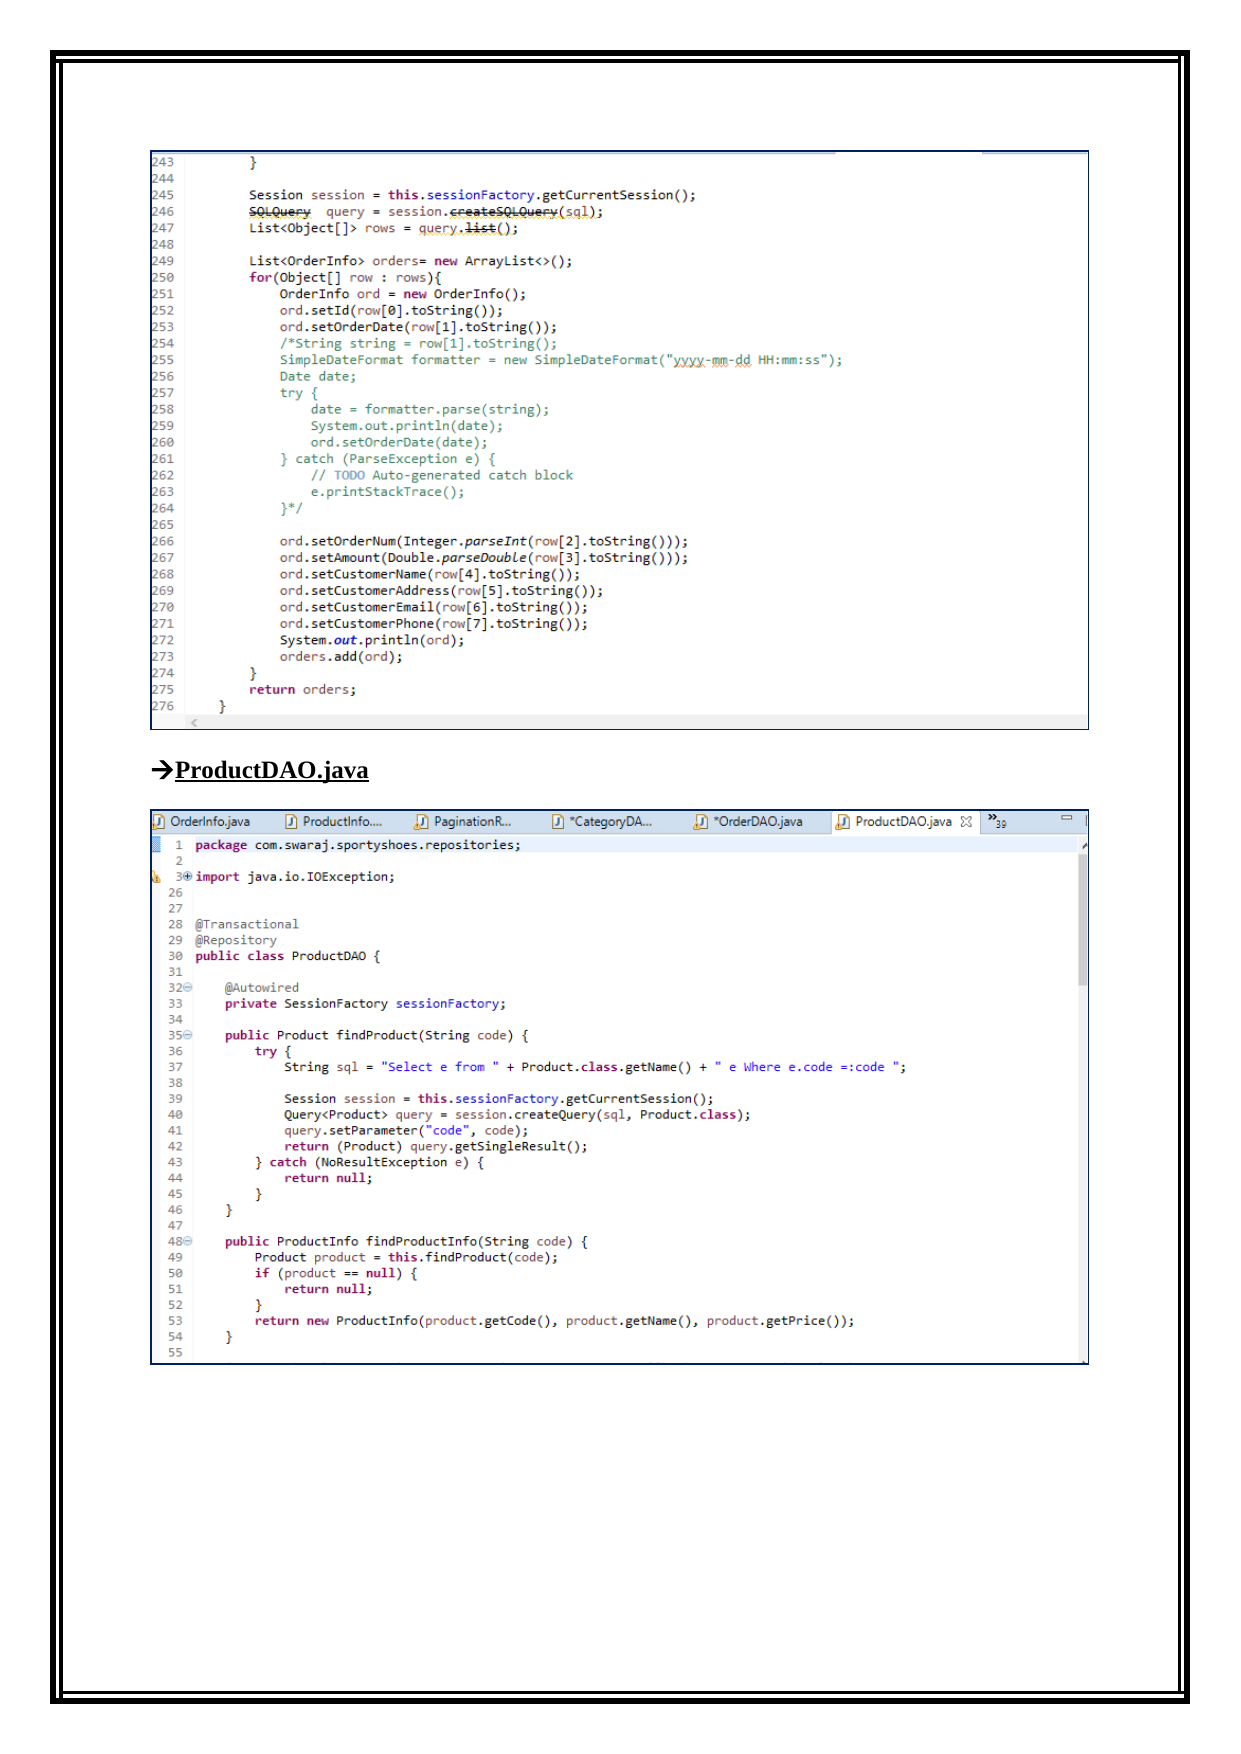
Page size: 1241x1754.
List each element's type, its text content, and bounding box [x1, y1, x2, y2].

text ProductDAO.java [150, 755, 1090, 784]
picture [152, 152, 1088, 729]
picture [152, 811, 1088, 1363]
